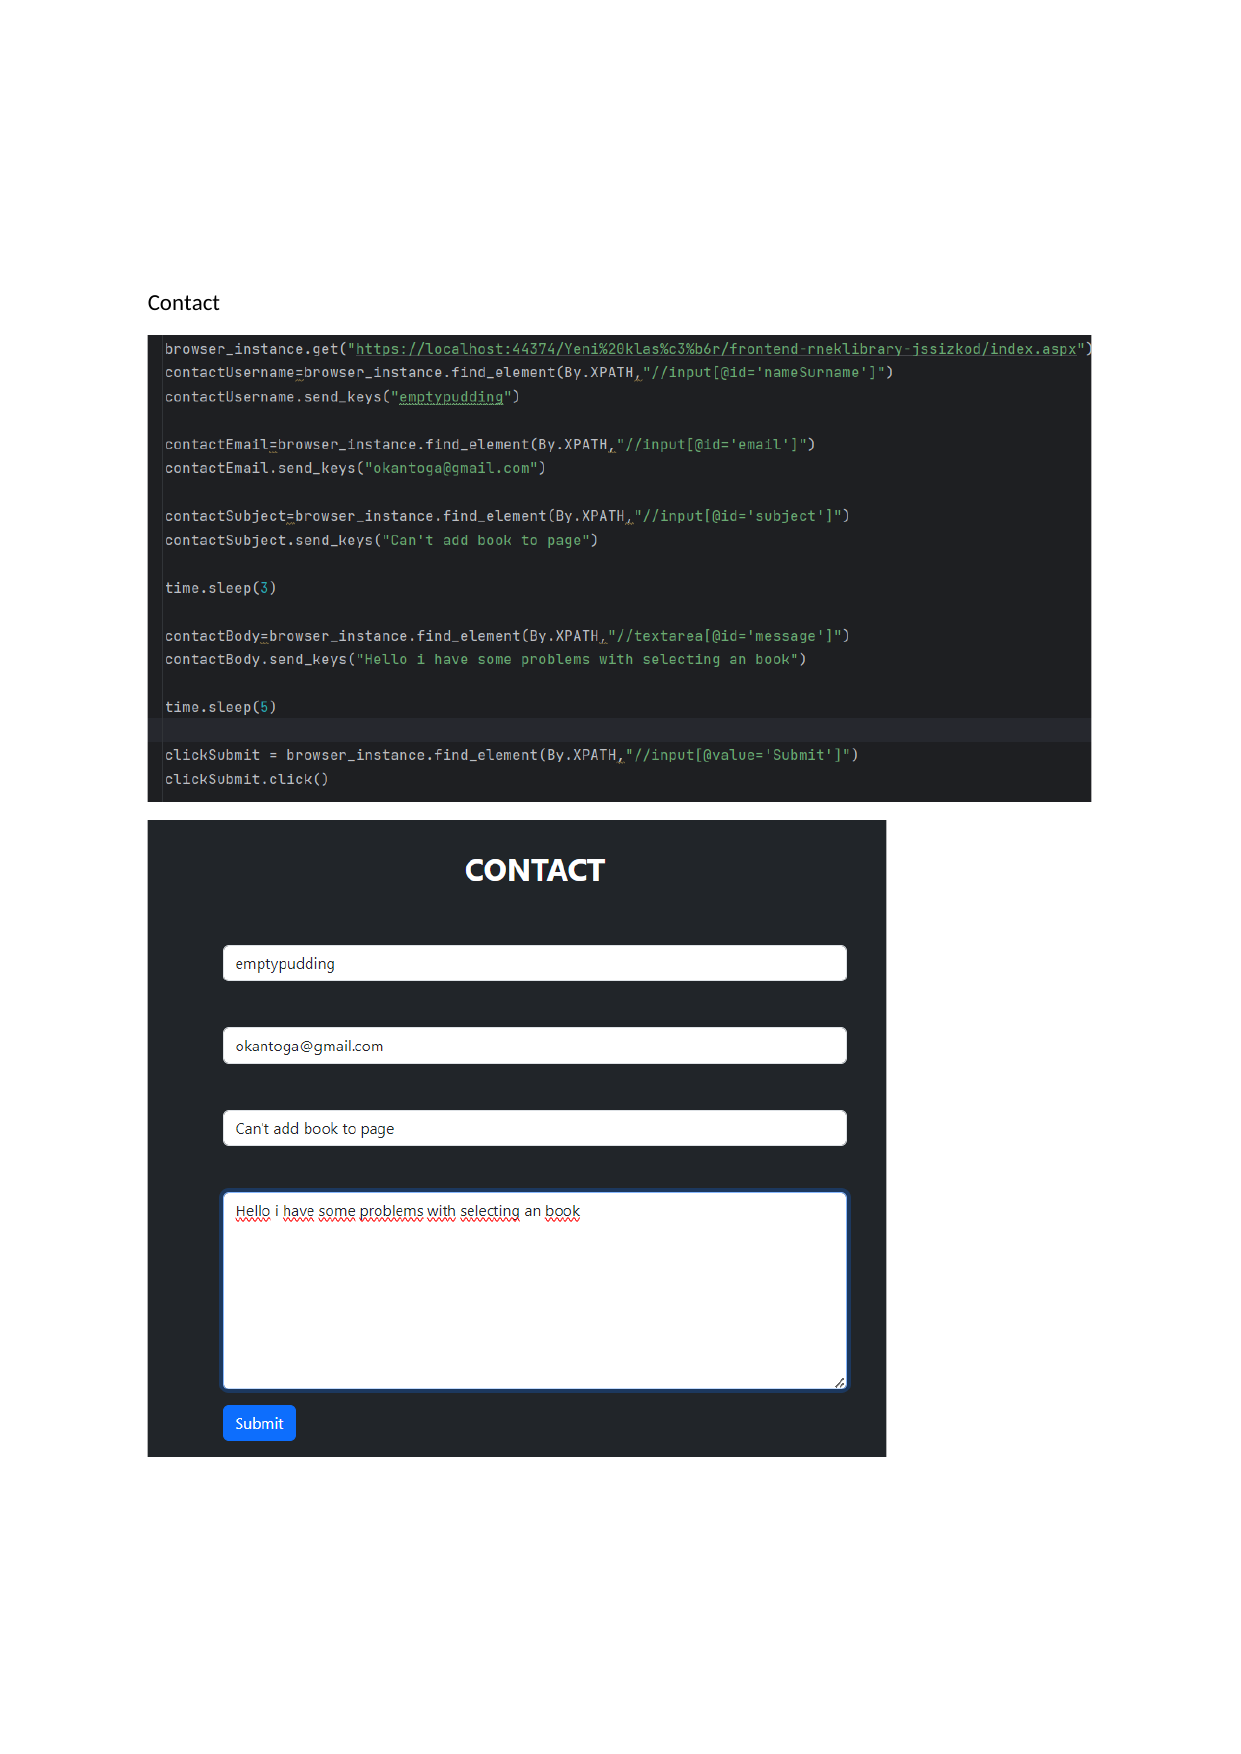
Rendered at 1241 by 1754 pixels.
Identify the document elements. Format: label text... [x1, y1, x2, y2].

picture [147, 820, 887, 1457]
picture [147, 335, 1092, 802]
text Contact [148, 288, 1093, 316]
